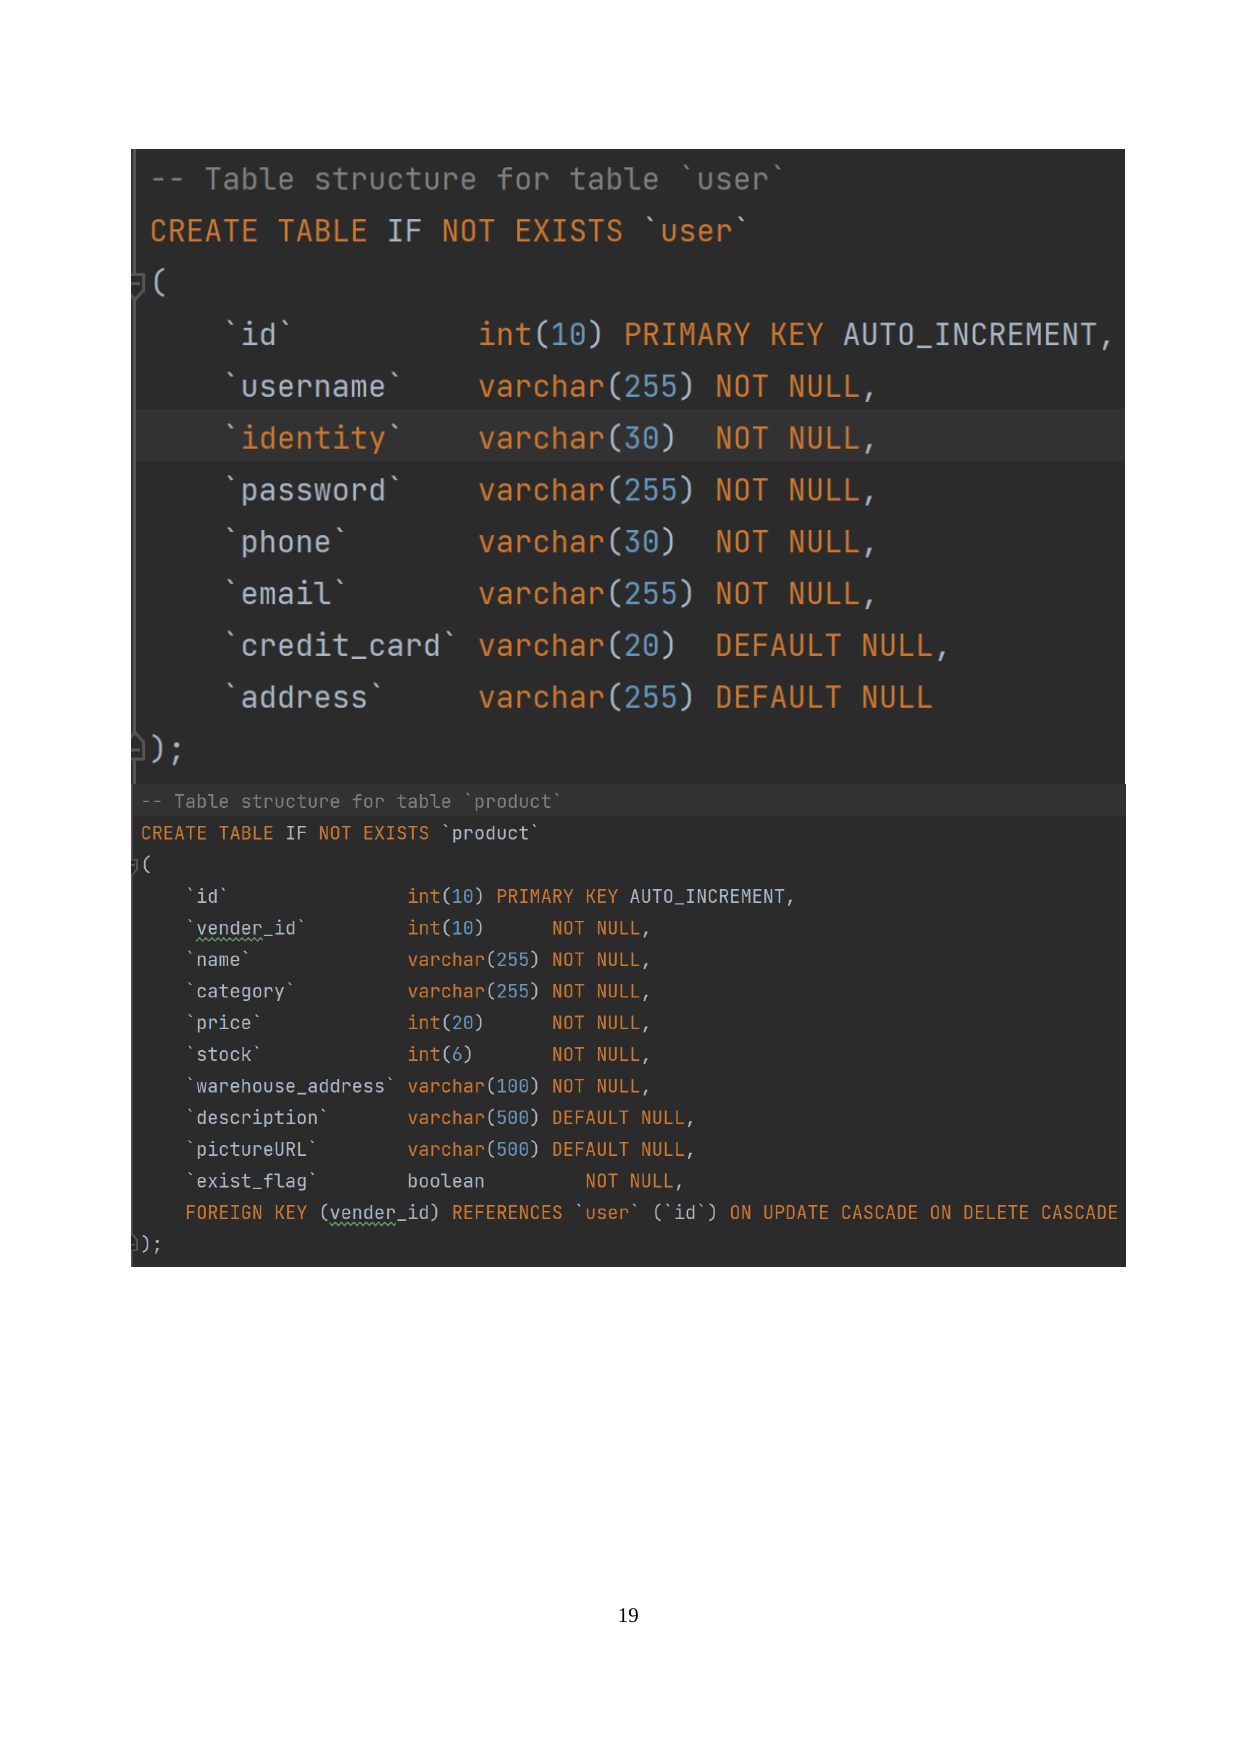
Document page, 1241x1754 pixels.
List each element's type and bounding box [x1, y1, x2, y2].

picture [131, 149, 1126, 1267]
